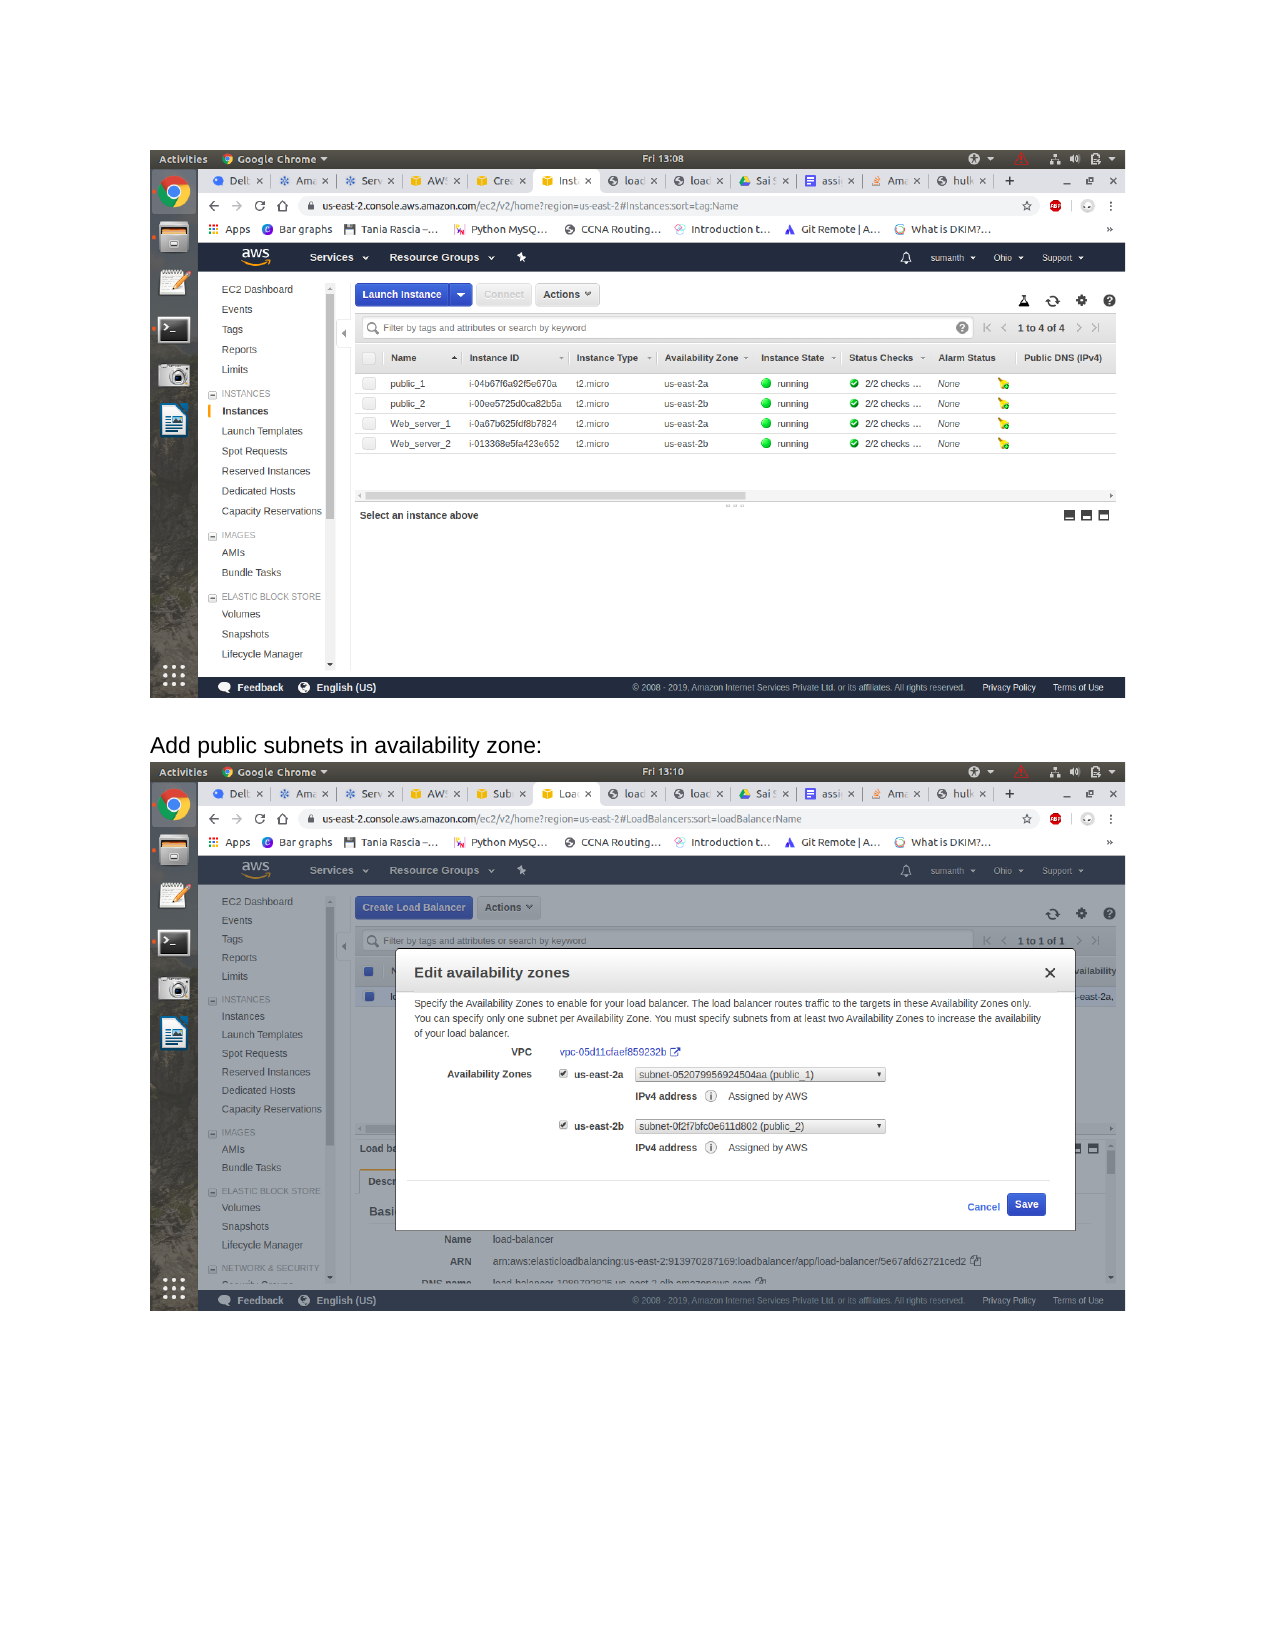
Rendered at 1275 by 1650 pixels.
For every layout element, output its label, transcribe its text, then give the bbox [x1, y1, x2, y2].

text Add public subnets in availability zone: [150, 732, 1125, 758]
picture [150, 150, 1125, 698]
picture [150, 762, 1125, 1311]
